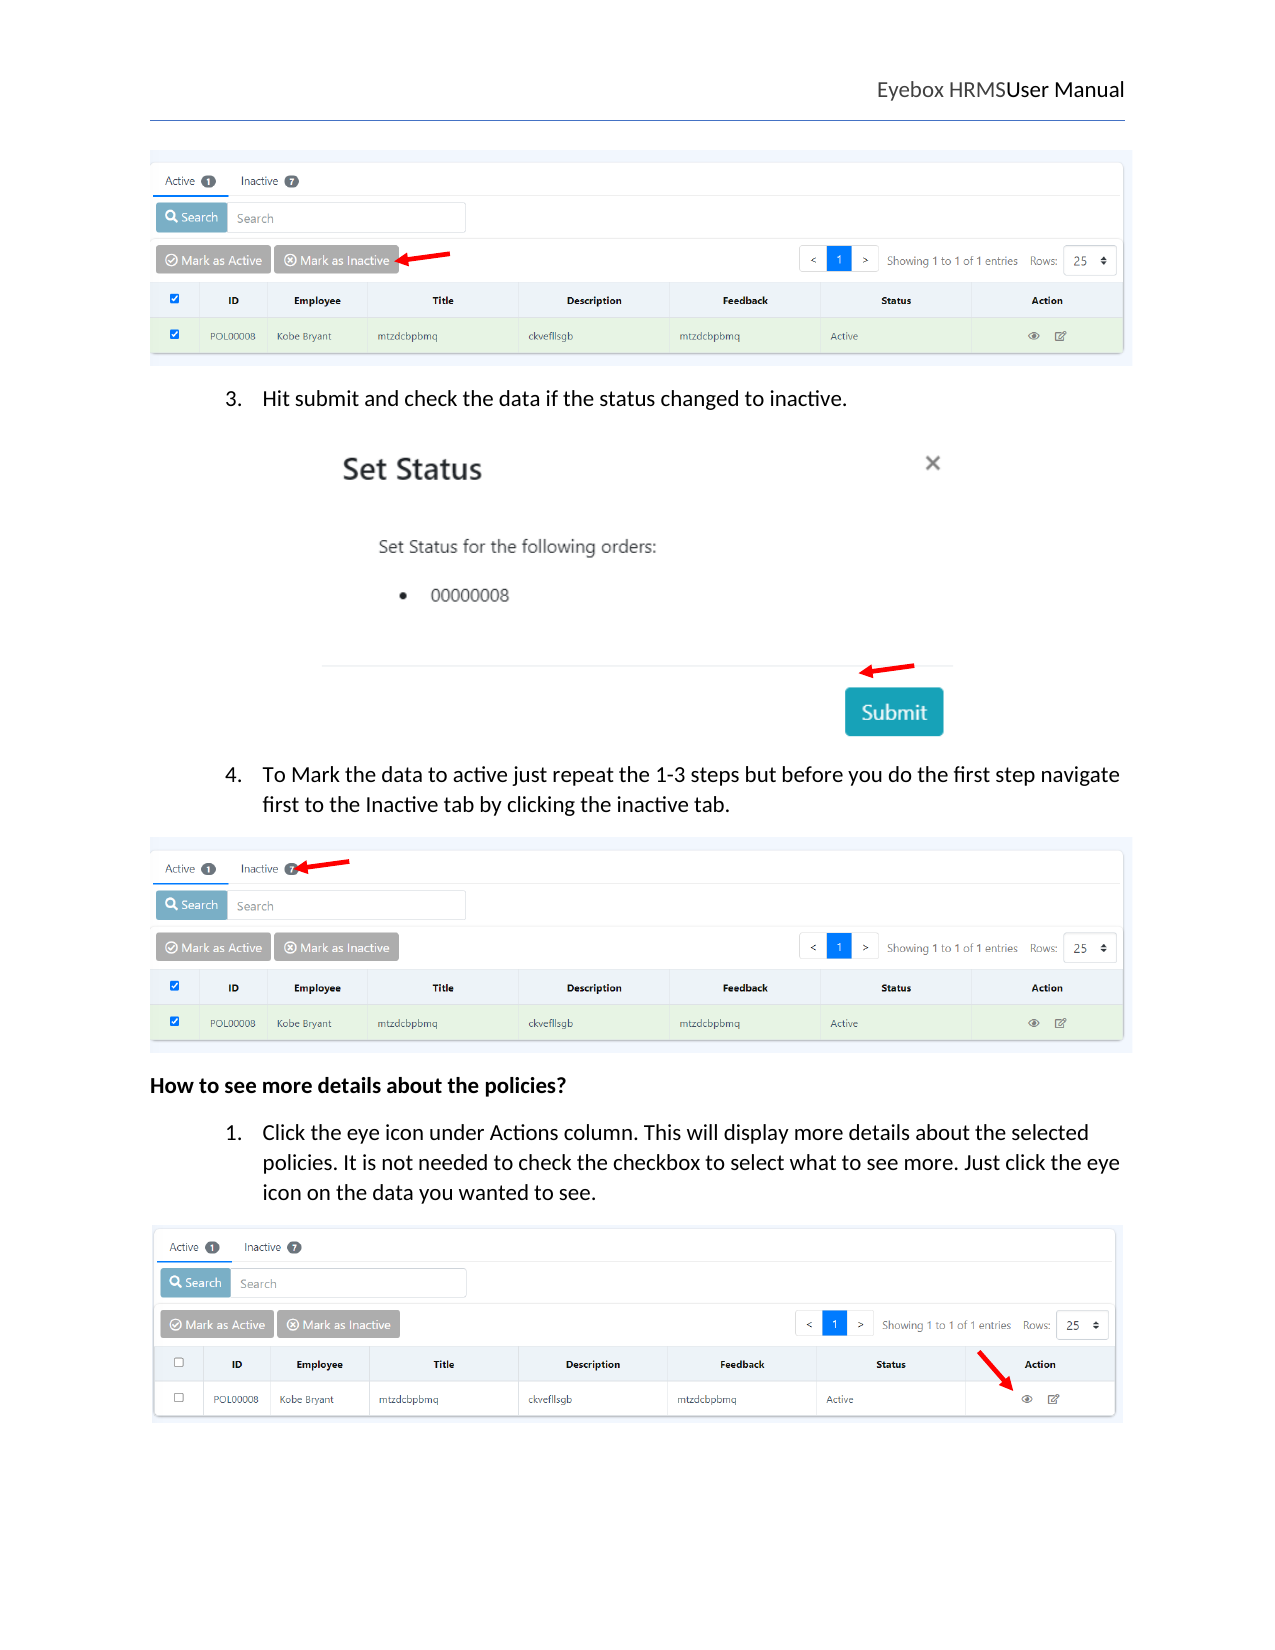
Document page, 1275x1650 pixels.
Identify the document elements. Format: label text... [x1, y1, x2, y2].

picture [150, 837, 1133, 1053]
list Click the eye icon under Actions column. This will display more details about the selected policies. It is not needed to check the checkbox to select what to see more. Just click the eye icon on the data you wanted to see. [225, 1118, 1125, 1206]
picture [152, 1225, 1123, 1423]
picture [321, 430, 954, 742]
picture [150, 150, 1133, 366]
list To Mark the data to active just repeat the 1-3 steps but before you do the first step navigate first to the Inactive tab by clicking the inactive tab. [225, 760, 1125, 818]
list Hit submit and check the data if the status changed to inactive. [225, 384, 1125, 412]
text How to see more details about the policies? [150, 1071, 1125, 1099]
